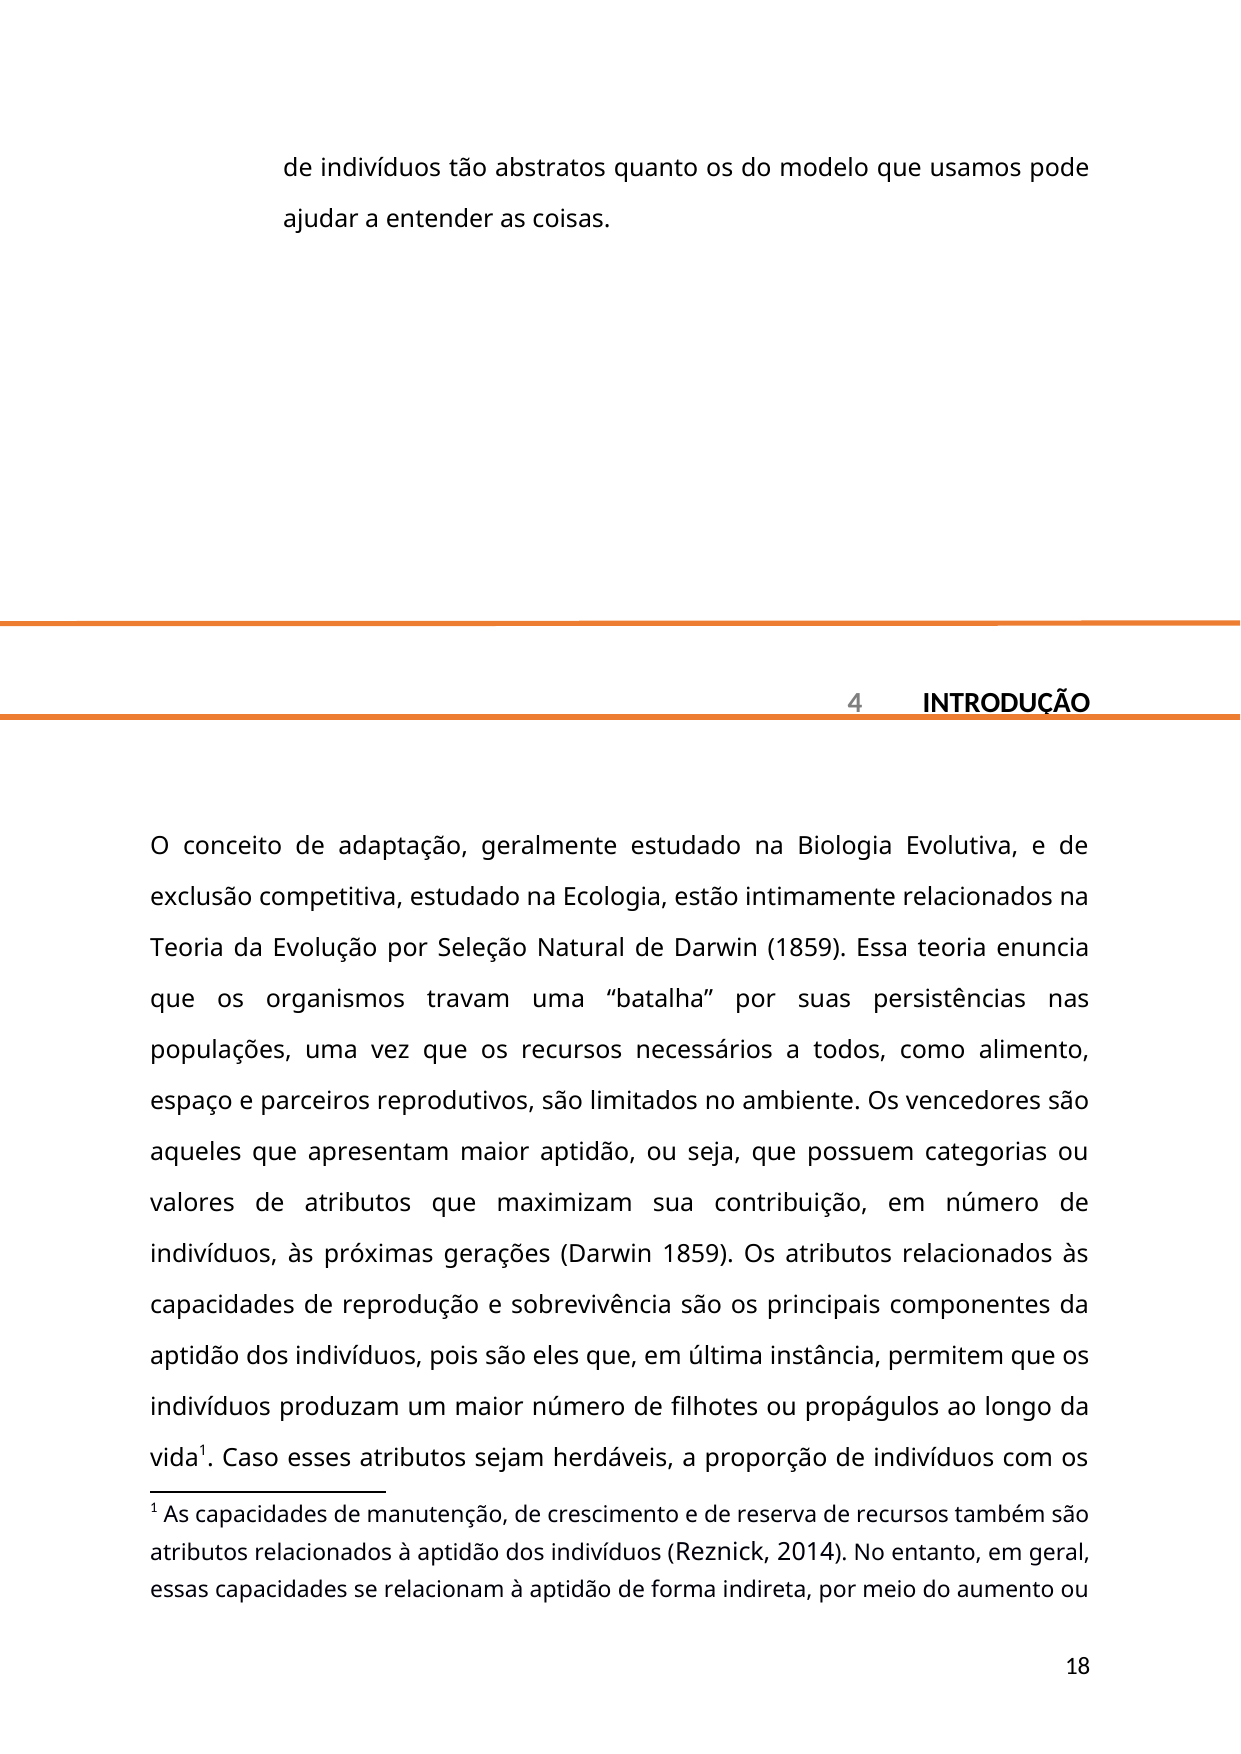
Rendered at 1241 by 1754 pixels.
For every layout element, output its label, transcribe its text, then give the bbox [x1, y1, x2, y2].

subtitle 4 INTRODUÇÃO [150, 684, 1090, 714]
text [150, 828, 1090, 1474]
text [150, 150, 1090, 235]
